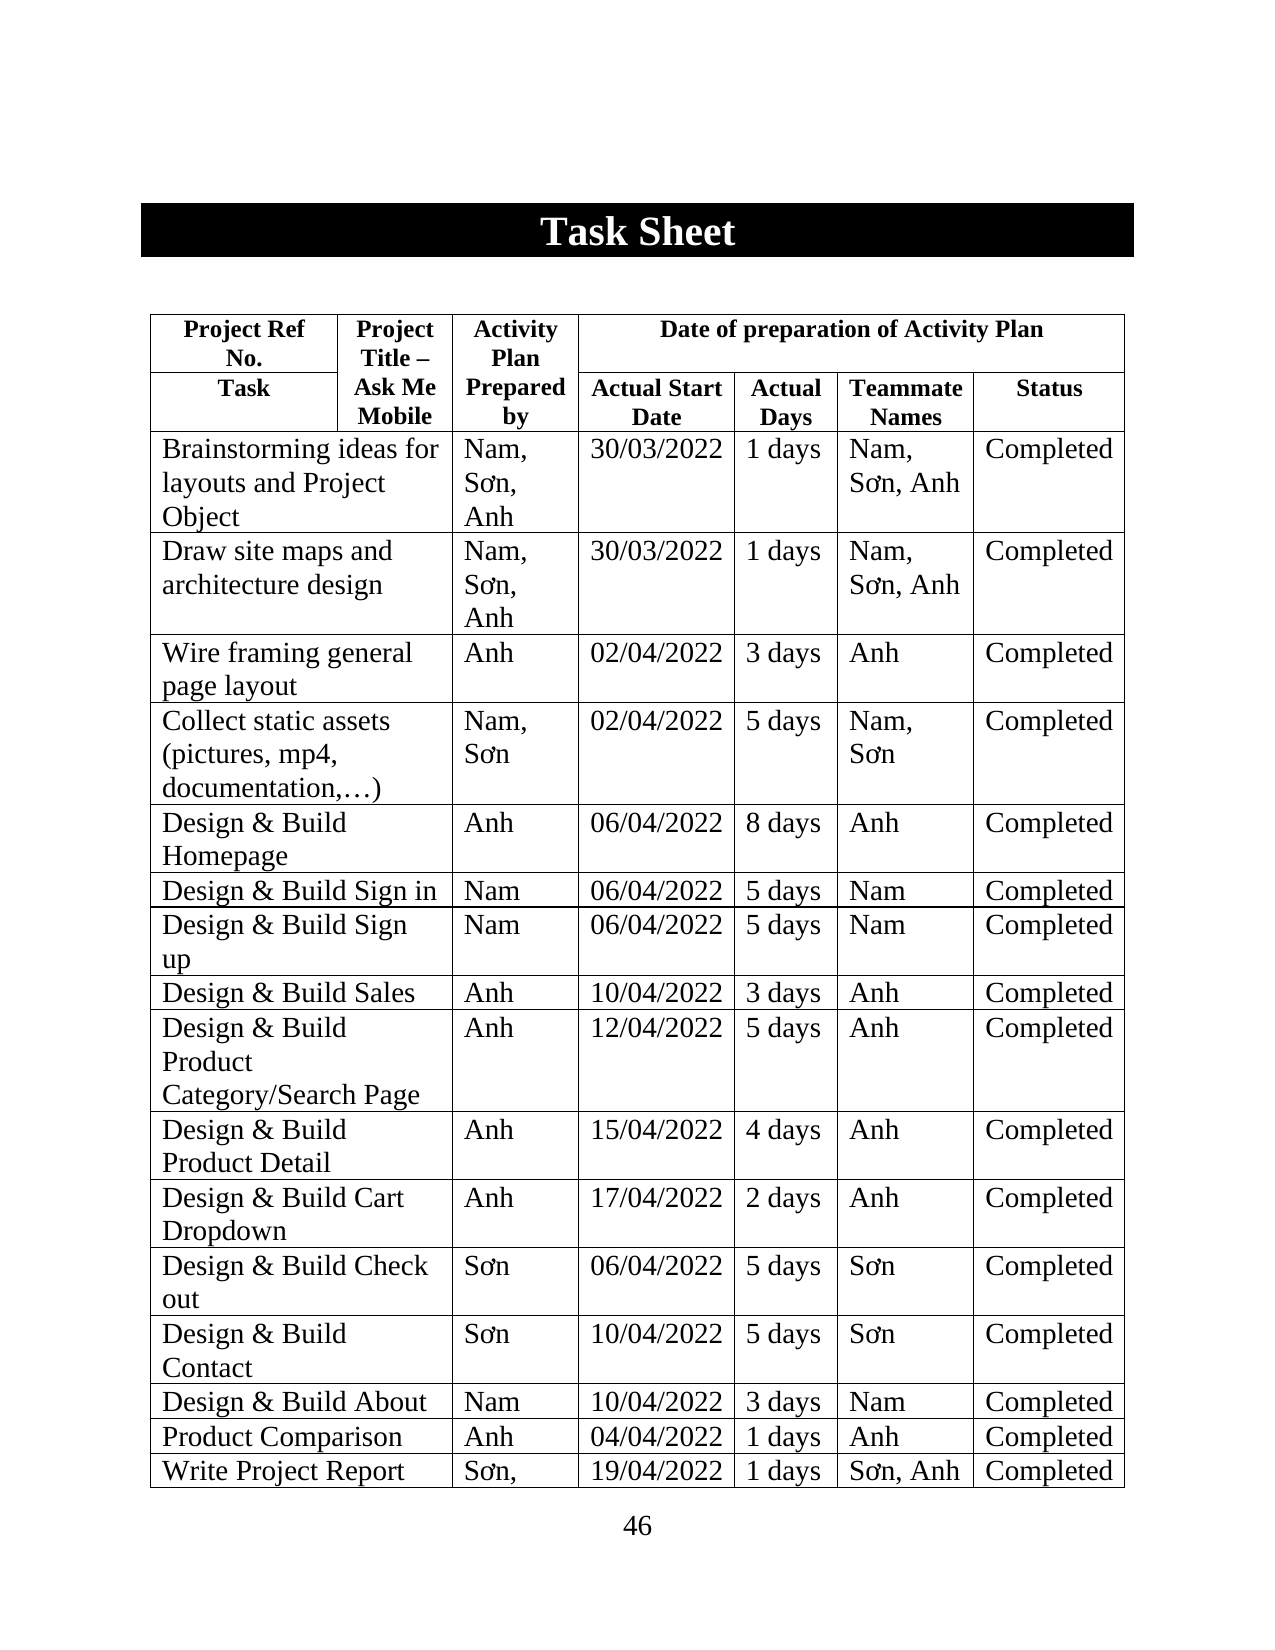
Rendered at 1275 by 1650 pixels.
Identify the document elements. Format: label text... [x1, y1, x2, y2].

table_cell Completed [974, 432, 1124, 532]
table_cell Sơn, Anh [453, 1454, 578, 1487]
table_cell Anh [838, 1180, 973, 1247]
table_cell 4 days [735, 1112, 837, 1179]
table_cell Nam, Sơn [453, 703, 578, 804]
table_cell Completed [974, 805, 1124, 872]
table_cell Completed [974, 1248, 1124, 1315]
table_cell 1 days [735, 1454, 837, 1487]
table_cell Nam [838, 908, 973, 974]
table_cell Completed [974, 1112, 1124, 1179]
table_cell 06/04/2022 [579, 873, 734, 906]
table_cell Design & Build Product Category/Search Page [151, 1010, 452, 1111]
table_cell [151, 1454, 452, 1487]
table_cell Anh [453, 635, 578, 702]
table_cell Completed [974, 873, 1124, 906]
table_cell Design & Build Sign in [151, 873, 452, 906]
table_cell Anh [838, 805, 973, 872]
table_cell Nam, Sơn, Anh [453, 533, 578, 634]
table_cell 1 days [735, 432, 837, 532]
table_cell 1 days [735, 1419, 837, 1452]
table_cell Completed [974, 703, 1124, 804]
table_cell Nam [453, 1384, 578, 1418]
table_cell Task [151, 373, 337, 431]
table_cell Anh [453, 1180, 578, 1247]
table_cell Completed [974, 1180, 1124, 1247]
table_cell Nam [453, 873, 578, 906]
table_cell Nam [838, 1384, 973, 1418]
table_cell 04/04/2022 [579, 1419, 734, 1452]
table_cell Completed [974, 1419, 1124, 1452]
table_cell Sơn [453, 1248, 578, 1315]
table_cell Sơn, Anh [838, 1454, 973, 1487]
table_cell Anh [453, 976, 578, 1009]
table_cell 02/04/2022 [579, 635, 734, 702]
table_header Project Title – Ask Me Mobile [338, 315, 452, 431]
table_cell 06/04/2022 [579, 1248, 734, 1315]
table_cell Completed [974, 1454, 1124, 1487]
table_cell 10/04/2022 [579, 976, 734, 1009]
table_cell Anh [453, 805, 578, 872]
table_cell Completed [974, 1384, 1124, 1418]
table_cell 10/04/2022 [579, 1316, 734, 1383]
table_cell Completed [974, 1010, 1124, 1111]
table_cell 12/04/2022 [579, 1010, 734, 1111]
table_cell 19/04/2022 [579, 1454, 734, 1487]
table_cell Draw site maps and architecture design [151, 533, 452, 634]
table_cell 5 days [735, 1248, 837, 1315]
table_cell Completed [974, 908, 1124, 974]
table_cell Design & Build Check out [151, 1248, 452, 1315]
table_cell 02/04/2022 [579, 703, 734, 804]
table_cell Completed [974, 1316, 1124, 1383]
table_cell Design & Build Sales [151, 976, 452, 1009]
table_cell 5 days [735, 1010, 837, 1111]
table_cell Actual Days [735, 373, 837, 431]
table_cell 06/04/2022 [579, 805, 734, 872]
table_cell Completed [974, 533, 1124, 634]
table_cell Nam, Sơn [838, 703, 973, 804]
table_cell 3 days [735, 1384, 837, 1418]
table_cell 3 days [735, 635, 837, 702]
table_cell Product Comparison [151, 1419, 452, 1452]
table_cell 30/03/2022 [579, 432, 734, 532]
table_cell 06/04/2022 [579, 908, 734, 974]
table_cell Sơn [453, 1316, 578, 1383]
table_cell Design & Build Sign up [151, 908, 452, 974]
table_cell Anh [838, 976, 973, 1009]
table_cell Teammate Names [838, 373, 973, 431]
table_cell Sơn [838, 1248, 973, 1315]
table_cell Design & Build Contact [151, 1316, 452, 1383]
table_header Date of preparation of Activity Plan [579, 315, 1124, 372]
table_cell 17/04/2022 [579, 1180, 734, 1247]
table_cell Design & Build Product Detail [151, 1112, 452, 1179]
table_cell 5 days [735, 703, 837, 804]
table_cell Nam, Sơn, Anh [453, 432, 578, 532]
table_cell Nam, Sơn, Anh [838, 533, 973, 634]
table_cell Anh [838, 1112, 973, 1179]
table_cell Design & Build Cart Dropdown [151, 1180, 452, 1247]
table_cell 2 days [735, 1180, 837, 1247]
table_cell 5 days [735, 1316, 837, 1383]
table_cell Wire framing general page layout [151, 635, 452, 702]
table_header Activity Plan Prepared by [453, 315, 578, 431]
table_cell 5 days [735, 908, 837, 974]
table_cell 10/04/2022 [579, 1384, 734, 1418]
table_cell Brainstorming ideas for layouts and Project Object [151, 432, 452, 532]
table_cell 15/04/2022 [579, 1112, 734, 1179]
table_cell Anh [453, 1419, 578, 1452]
table_cell Sơn [838, 1316, 973, 1383]
table_cell 3 days [735, 976, 837, 1009]
table_header Project Ref No. [151, 315, 337, 372]
table_cell 8 days [735, 805, 837, 872]
subtitle Task Sheet [142, 204, 1133, 256]
table_cell Nam [838, 873, 973, 906]
table_cell Nam, Sơn, Anh [838, 432, 973, 532]
table_cell Design & Build Homepage [151, 805, 452, 872]
table_cell Status [974, 373, 1124, 431]
table_cell Anh [453, 1112, 578, 1179]
table_cell 30/03/2022 [579, 533, 734, 634]
table_cell Completed [974, 635, 1124, 702]
table_cell Anh [838, 1010, 973, 1111]
table_cell Anh [838, 635, 973, 702]
table_cell Actual Start Date [579, 373, 734, 431]
table_cell Anh [453, 1010, 578, 1111]
table_cell Design & Build About [151, 1384, 452, 1418]
table_cell 5 days [735, 873, 837, 906]
table_cell 1 days [735, 533, 837, 634]
table_cell Nam [453, 908, 578, 974]
table_cell Collect static assets (pictures, mp4, documentation,…) [151, 703, 452, 804]
table_cell Anh [838, 1419, 973, 1452]
table_cell Completed [974, 976, 1124, 1009]
